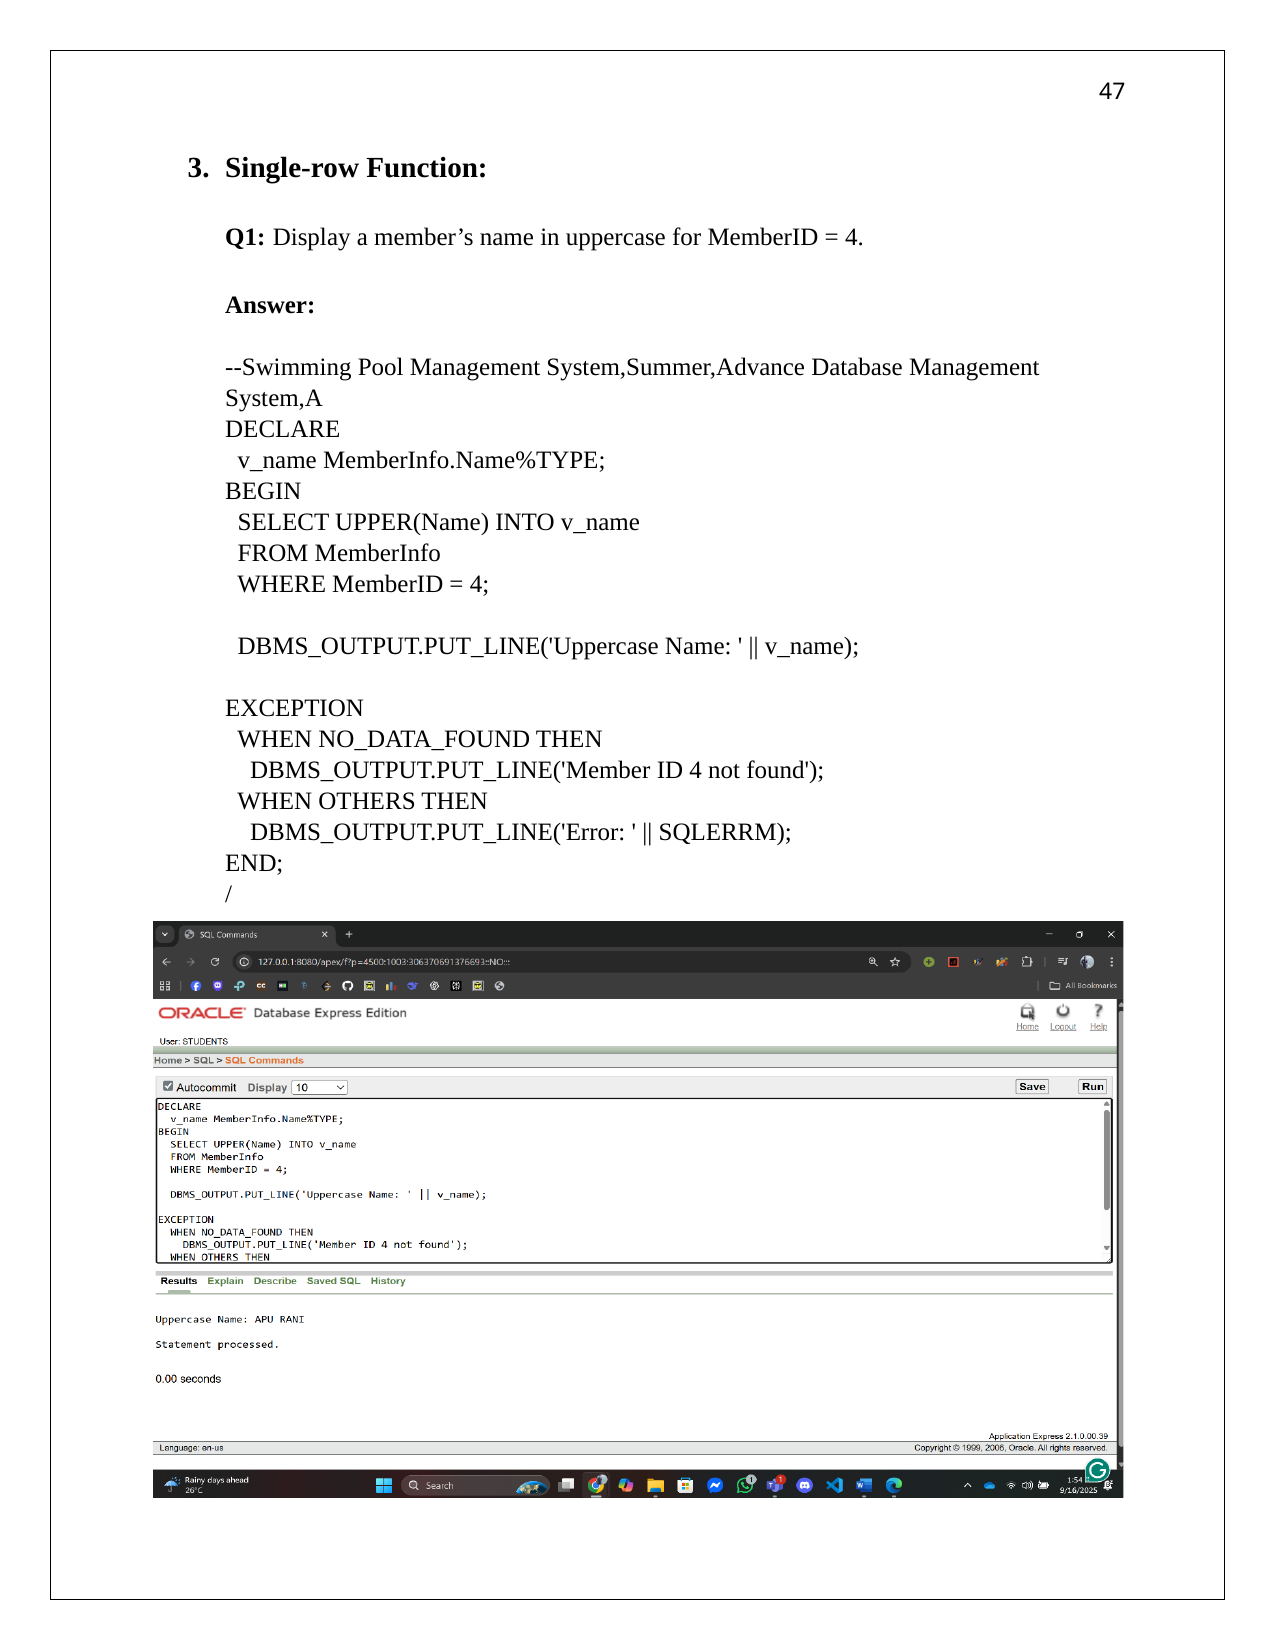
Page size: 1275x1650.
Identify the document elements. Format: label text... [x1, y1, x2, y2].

list SELECT UPPER(Name) INTO v_name [225, 507, 1125, 536]
list v_name MemberInfo.Name%TYPE; [225, 445, 1125, 474]
list DBMS_OUTPUT.PUT_LINE('Uppercase Name: ' || v_name); [225, 631, 1125, 660]
list DBMS_OUTPUT.PUT_LINE('Error: ' || SQLERRM); [225, 817, 1125, 846]
list FROM MemberInfo [225, 538, 1125, 567]
list Q1: Display a member’s name in uppercase for MemberID = 4. [225, 222, 1125, 251]
picture [151, 921, 1124, 1497]
list WHERE MemberID = 4; [225, 569, 1125, 598]
list END; [225, 848, 1125, 877]
list / [225, 879, 1125, 908]
list DECLARE [225, 414, 1125, 443]
list Single-row Function: [187, 150, 1125, 183]
list Answer: [225, 290, 1125, 318]
list WHEN NO_DATA_FOUND THEN [225, 724, 1125, 753]
list EXCEPTION [225, 693, 1125, 722]
list WHEN OTHERS THEN [225, 786, 1125, 815]
list --Swimming Pool Management System,Summer,Advance Database Management System,A [225, 352, 1125, 412]
list BEGIN [225, 476, 1125, 505]
list DBMS_OUTPUT.PUT_LINE('Member ID 4 not found'); [225, 755, 1125, 784]
